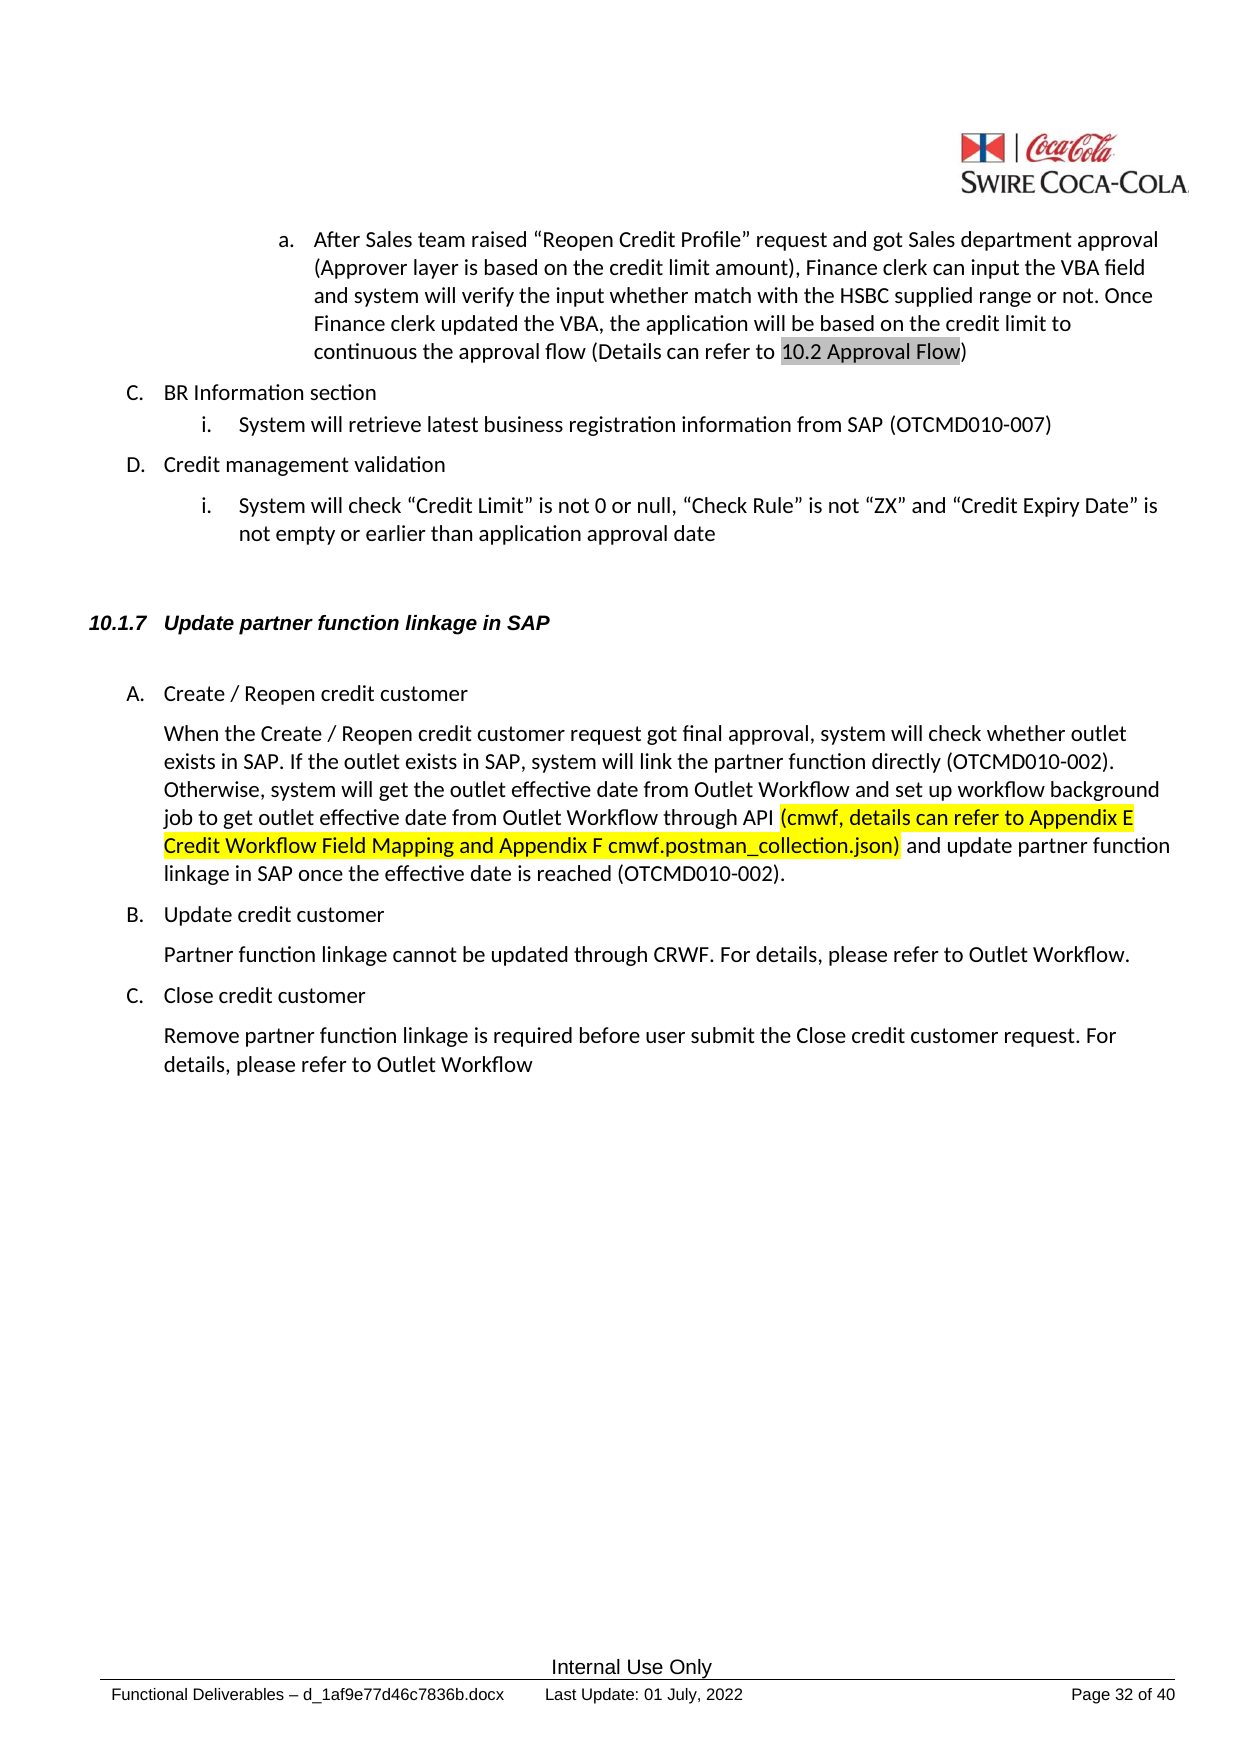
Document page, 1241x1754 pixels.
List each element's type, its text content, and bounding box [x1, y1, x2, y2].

list BR Information section [126, 378, 1175, 406]
list Credit management validation [126, 450, 1175, 478]
list Create / Reopen credit customer [126, 679, 1175, 707]
text Partner function linkage cannot be updated through CRWF. For details, please refer to Outlet Workflow. [163, 941, 1175, 969]
text When the Create / Reopen credit customer request got final approval, system will check whether outlet exists in SAP. If the outlet exists in SAP, system will link the partner function directly (OTCMD010-002). Otherwise, system will get the outlet effective date from Outlet Workflow and set up workflow background job to get outlet effective date from Outlet Workflow through API (cmwf, details can refer to Appendix E Credit Workflow Field Mapping and Appendix F cmwf.postman_collection.json) and update partner function linkage in SAP once the effective date is reached (OTCMD010-002). [163, 719, 1175, 888]
text Remove partner function linkage is required before user submit the Close credit customer request. For details, please refer to Outlet Workflow [163, 1022, 1175, 1078]
list System will retrieve latest business registration information from SAP (OTCMD010-007) [201, 410, 1175, 438]
list Close credit customer [126, 981, 1175, 1009]
list Update credit customer [126, 900, 1175, 928]
list System will check “Credit Limit” is not 0 or null, “Check Rule” is not “ZX” and “Credit Expiry Date” is not empty or earlier than application approval date [201, 491, 1175, 547]
picture [952, 122, 1189, 202]
subtitle Update partner function linkage in SAP [88, 611, 1175, 634]
list After Sales team raised “Reopen Credit Profile” request and got Sales department approval (Approver layer is based on the credit limit amount), Finance clerk can input the VBA field and system will verify the input whether match with the HSBC supplied range or not. Once Finance clerk updated the VBA, the application will be based on the credit limit to continuous the approval flow (Details can refer to 10.2 Approval Flow) [295, 225, 1175, 365]
